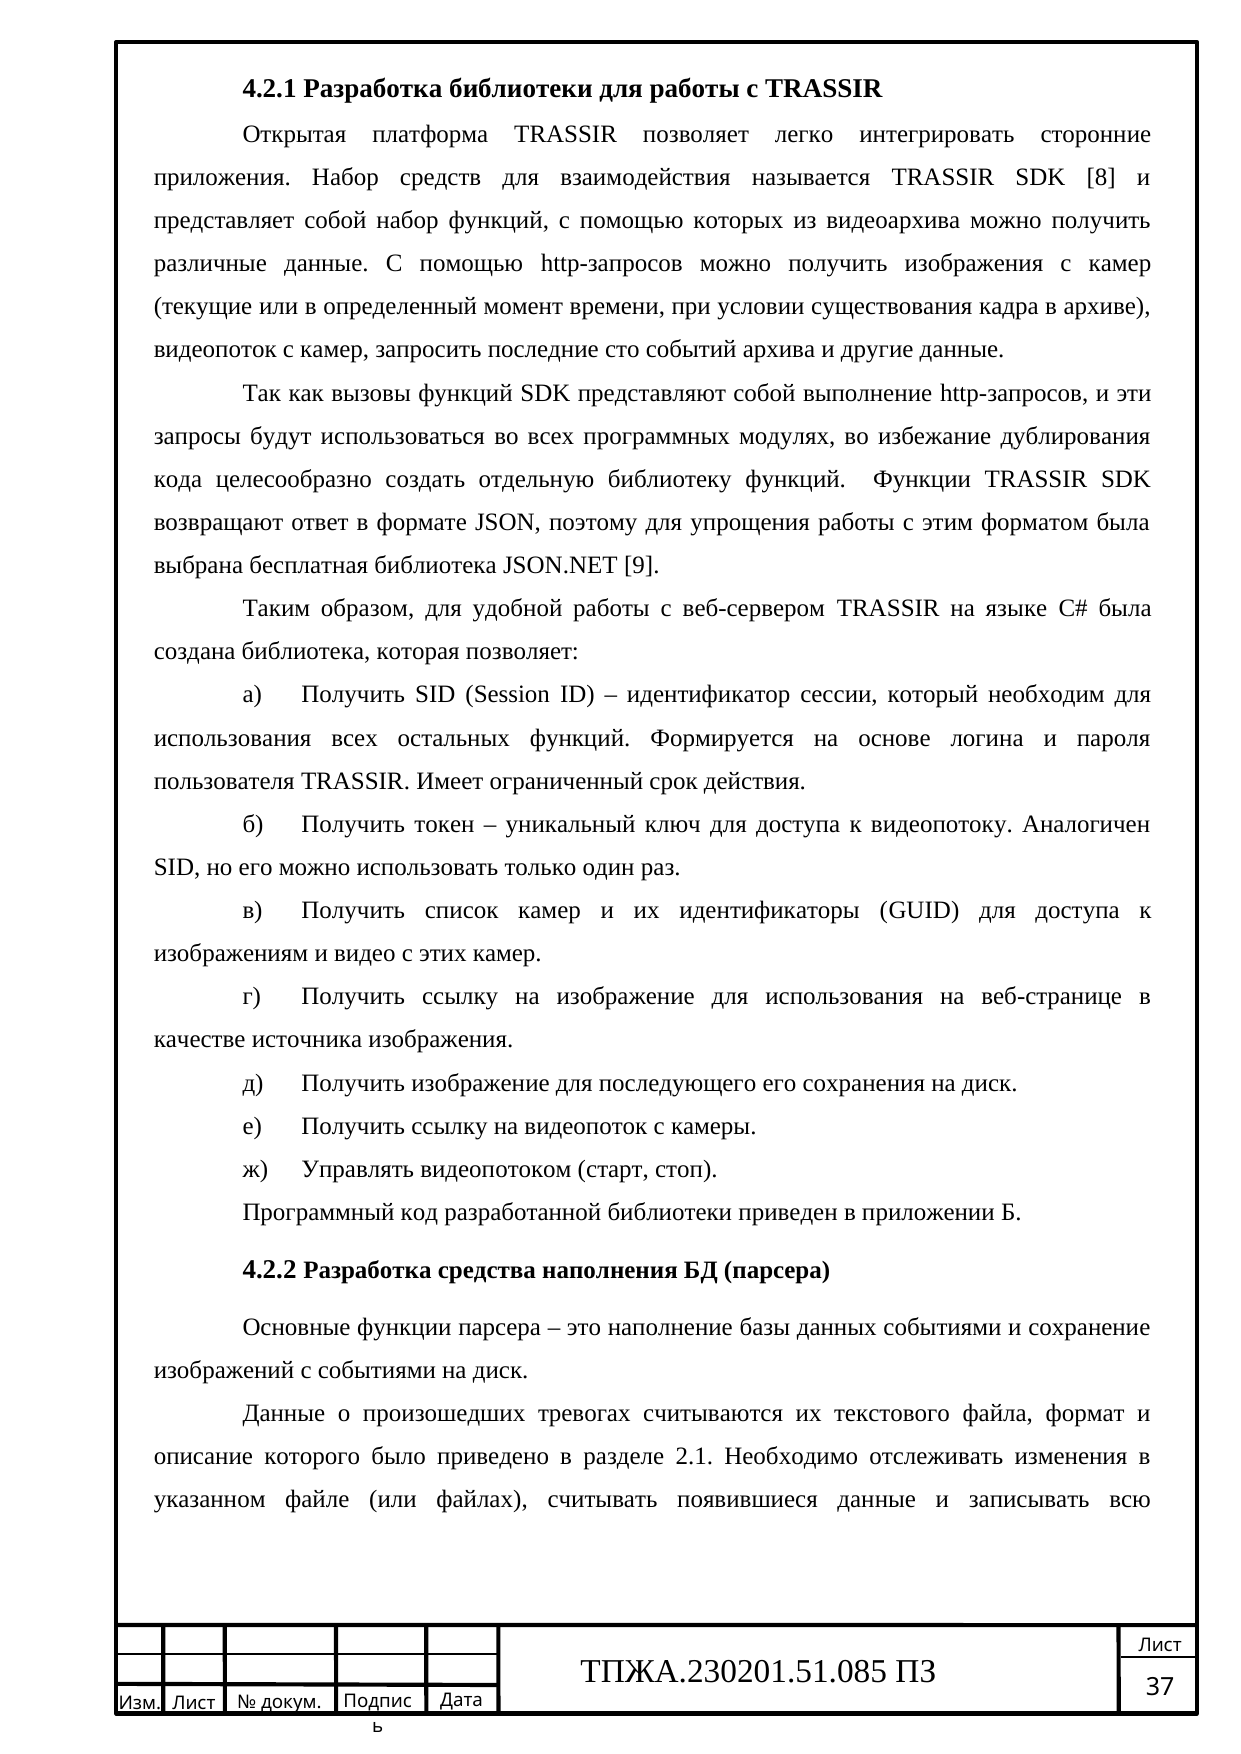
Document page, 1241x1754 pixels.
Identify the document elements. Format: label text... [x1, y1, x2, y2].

text Программный код разработанной библиотеки приведен в приложении Б. [153, 1197, 1152, 1226]
text 4.2.2 Разработка средства наполнения БД (парсера) [153, 1253, 1152, 1284]
list Управлять видеопотоком (старт, стоп). [153, 1154, 1152, 1183]
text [153, 1398, 1152, 1513]
text Таким образом, для удобной работы с веб-сервером TRASSIR на языке C# была создана библиотека, которая позволяет: [153, 593, 1152, 665]
list Получить изображение для последующего его сохранения на диск. [153, 1068, 1152, 1096]
text Так как вызовы функций SDK представляют собой выполнение http-запросов, и эти запросы будут использоваться во всех программных модулях, во избежание дублирования кода целесообразно создать отдельную библиотеку функций. Функции TRASSIR SDK возвращают ответ в формате JSON, поэтому для упрощения работы с этим форматом была выбрана бесплатная библиотека JSON.NET [9]. [153, 378, 1152, 579]
list Получить токен – уникальный ключ для доступа к видеопотоку. Аналогичен SID, но его можно использовать только один раз. [153, 809, 1152, 881]
list Получить SID (Session ID) – идентификатор сессии, который необходим для использования всех остальных функций. Формируется на основе логина и пароля пользователя TRASSIR. Имеет ограниченный срок действия. [153, 679, 1152, 794]
text Основные функции парсера – это наполнение базы данных событиями и сохранение изображений с событиями на диск. [153, 1312, 1152, 1384]
list Получить ссылку на изображение для использования на веб-странице в качестве источника изображения. [153, 981, 1152, 1053]
list Получить список камер и их идентификаторы (GUID) для доступа к изображениям и видео с этих камер. [153, 895, 1152, 967]
text 4.2.1 Разработка библиотеки для работы с TRASSIR [153, 72, 1152, 103]
text Открытая платформа TRASSIR позволяет легко интегрировать сторонние приложения. Набор средств для взаимодействия называется TRASSIR SDK [8] и представляет собой набор функций, с помощью которых из видеоархива можно получить различные данные. С помощью http-запросов можно получить изображения с камер (текущие или в определенный момент времени, при условии существования кадра в архиве), видеопоток с камер, запросить последние сто событий архива и другие данные. [153, 119, 1152, 363]
list Получить ссылку на видеопоток с камеры. [153, 1111, 1152, 1139]
